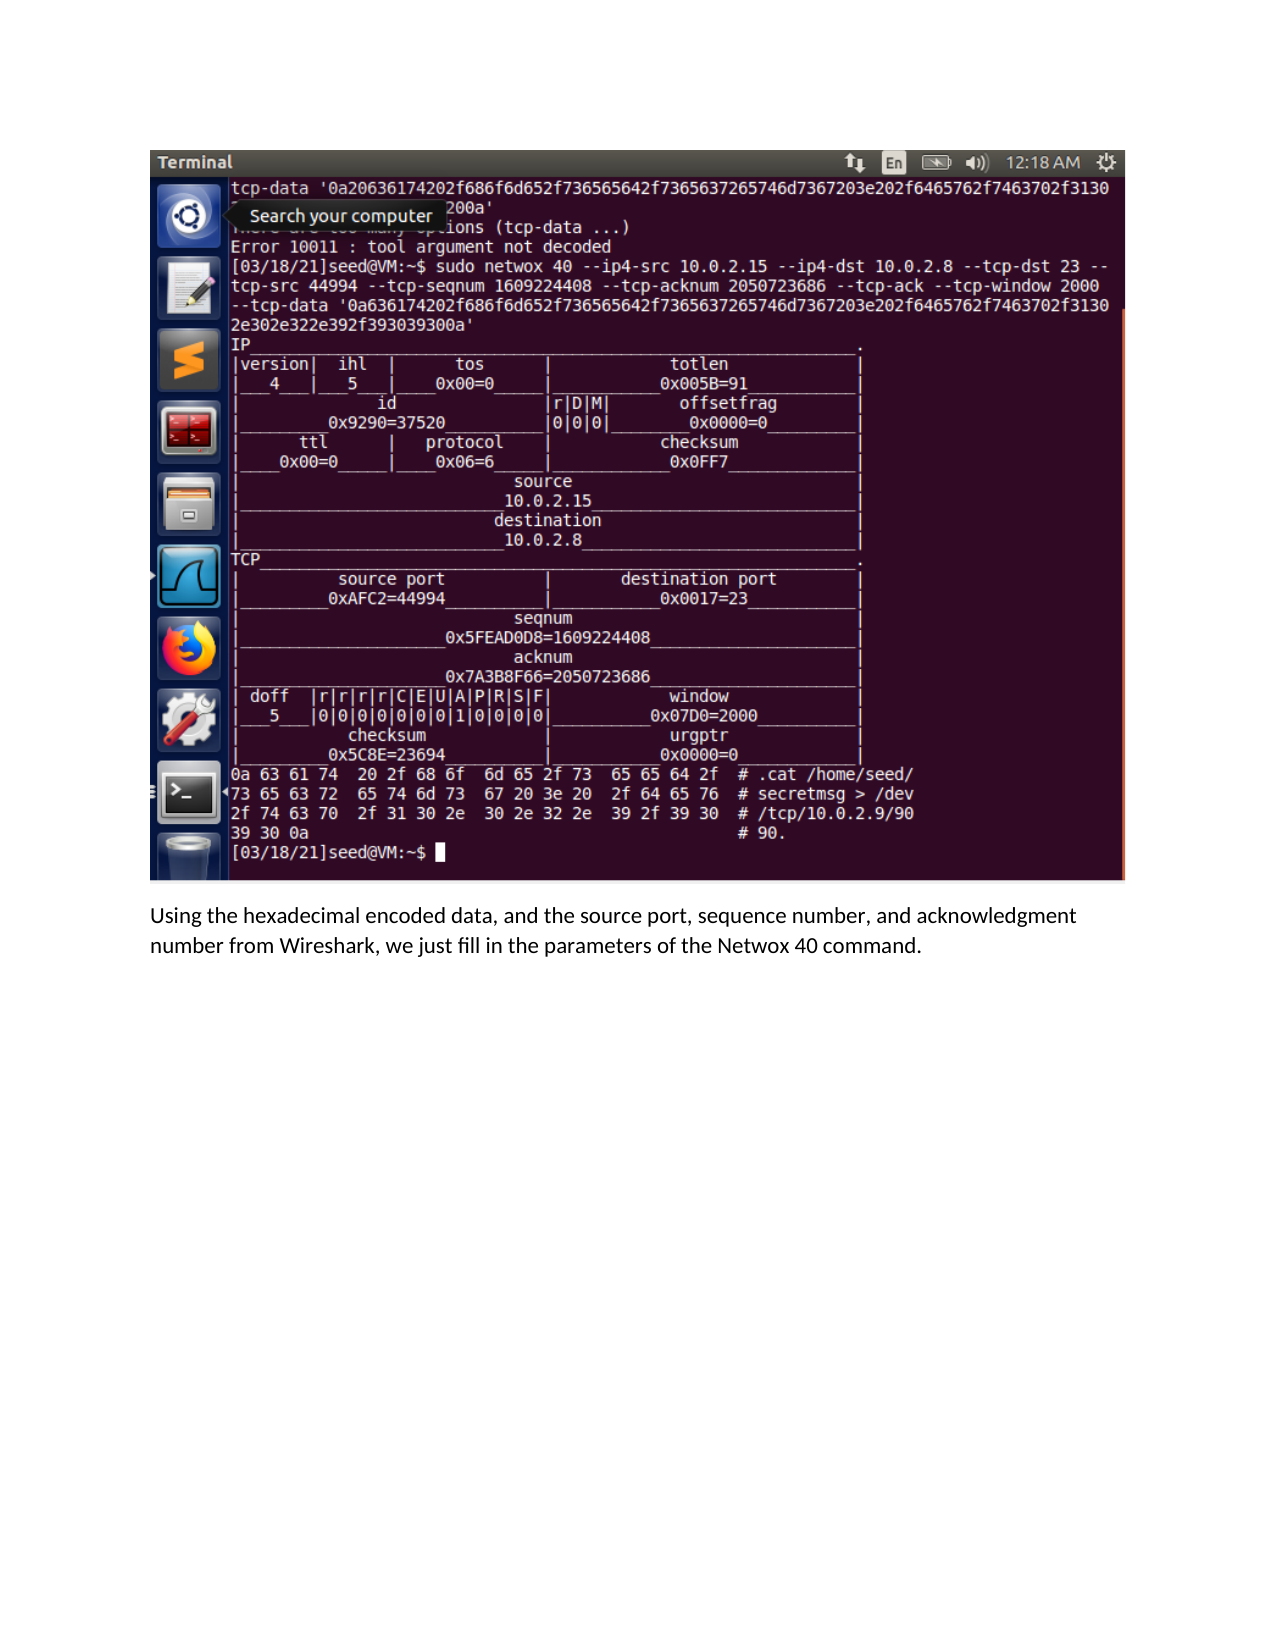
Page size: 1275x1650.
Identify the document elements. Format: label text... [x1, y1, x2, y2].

text Using the hexadecimal encoded data, and the source port, sequence number, and acknowledgment number from Wireshark, we just fill in the parameters of the Netwox 40 command. [150, 902, 1125, 959]
picture [150, 150, 1125, 884]
